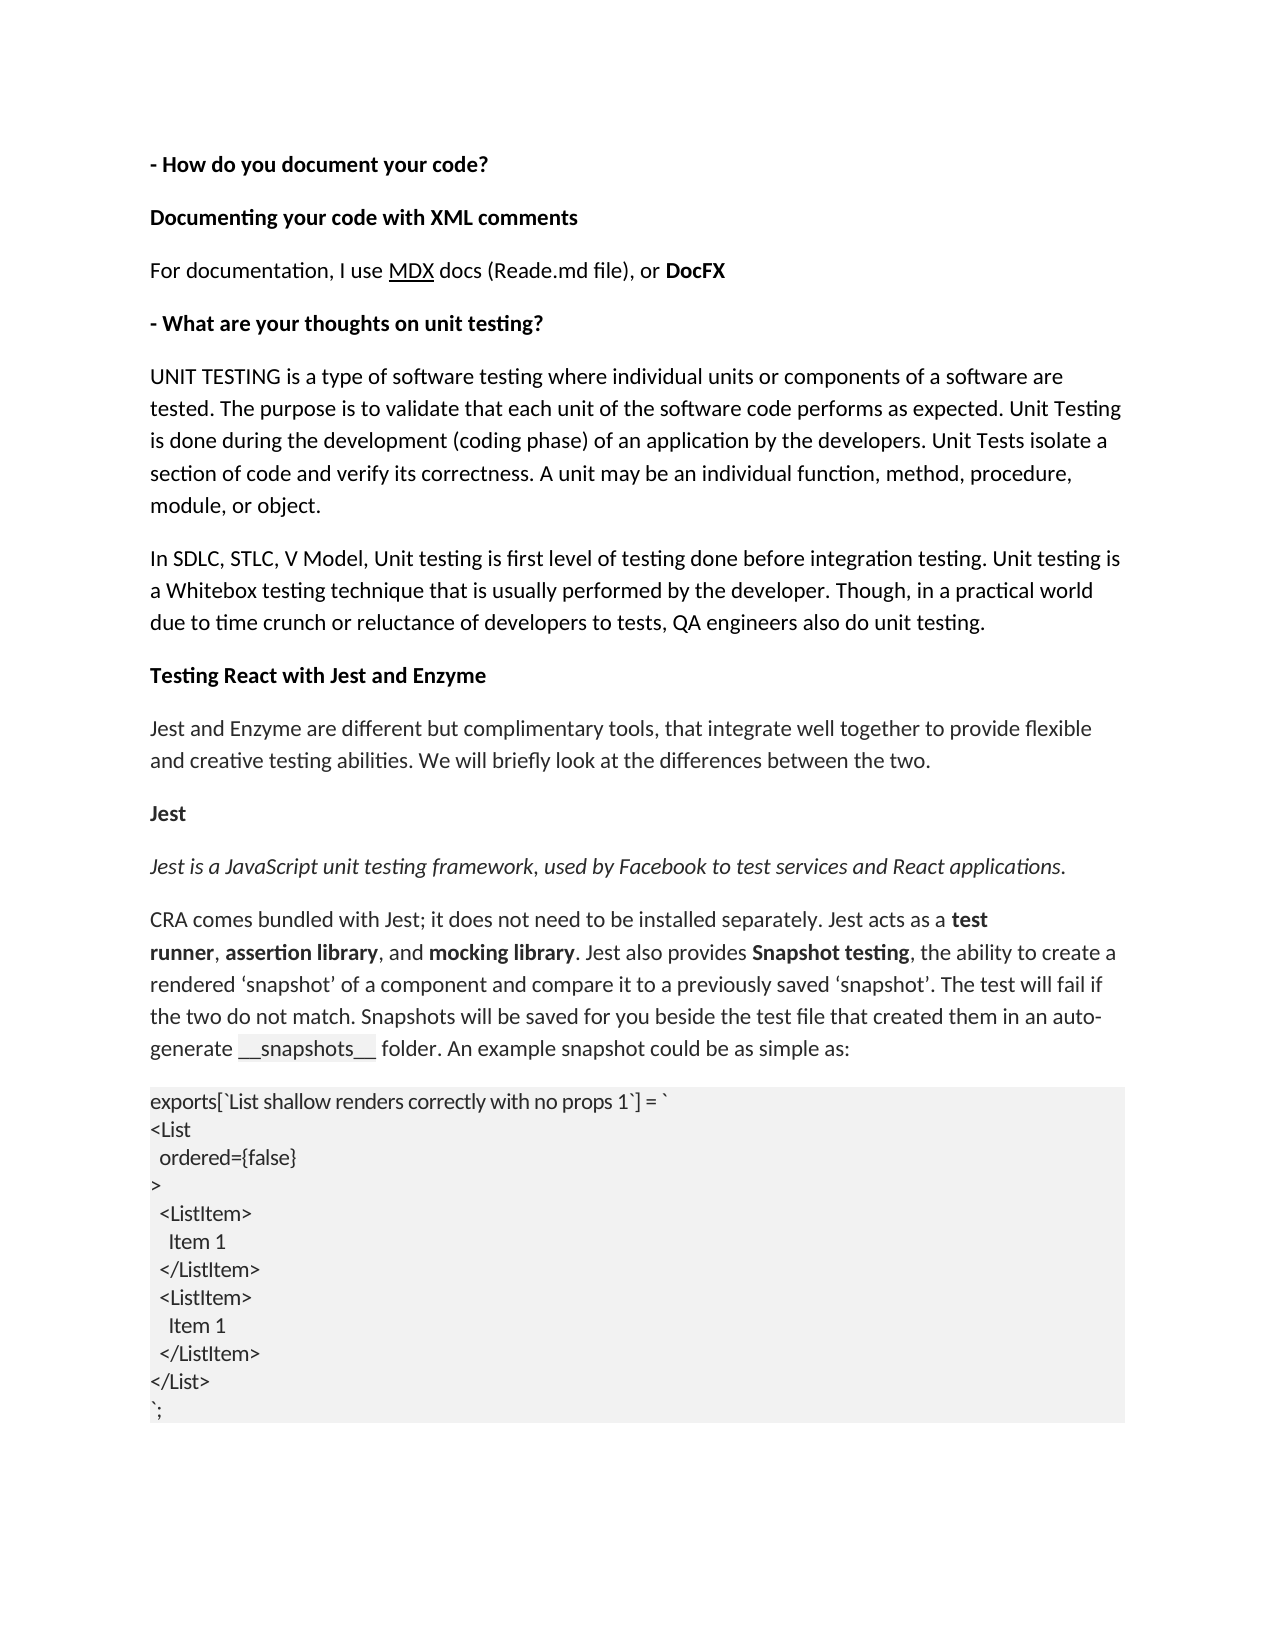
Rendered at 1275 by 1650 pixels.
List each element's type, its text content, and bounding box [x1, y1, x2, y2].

text Jest is a JavaScript unit testing framework, used by Facebook to test services and React applications. [150, 852, 1125, 881]
text Documenting your code with XML comments [150, 203, 1125, 231]
text exports[`List shallow renders correctly with no props 1`] = ` <List ordered={false} > <ListItem> Item 1 </ListItem> <ListItem> Item 1 </ListItem> </List> `; [150, 1087, 1125, 1423]
text - What are your thoughts on unit testing? [150, 309, 1125, 337]
text Testing React with Jest and Enzyme [150, 661, 1125, 689]
text Jest and Enzyme are different but complimentary tools, that integrate well together to provide flexible and creative testing abilities. We will briefly look at the differences between the two. [150, 714, 1125, 774]
text CRA comes bundled with Jest; it does not need to be installed separately. Jest acts as a test runner, assertion library, and mocking library. Jest also provides Snapshot testing, the ability to create a rendered ‘snapshot’ of a component and compare it to a previously saved ‘snapshot’. The test will fail if the two do not match. Snapshots will be saved for you beside the test file that created them in an auto-generate __snapshots__ folder. An example snapshot could be as simple as: [150, 906, 1125, 1062]
text UNIT TESTING is a type of software testing where individual units or components of a software are tested. The purpose is to validate that each unit of the software code performs as expected. Unit Testing is done during the development (coding phase) of an application by the developers. Unit Tests isolate a section of code and verify its correctness. A unit may be an individual function, method, procedure, module, or object. [150, 362, 1125, 519]
text For documentation, I use MDX docs (Reade.md file), or DocFX [150, 256, 1125, 284]
text - How do you document your code? [150, 150, 1125, 178]
text Jest [150, 799, 1125, 827]
text In SDLC, STLC, V Model, Unit testing is first level of testing done before integration testing. Unit testing is a Whitebox testing technique that is usually performed by the developer. Though, in a practical world due to time crunch or reluctance of developers to tests, QA engineers also do unit testing. [150, 544, 1125, 636]
